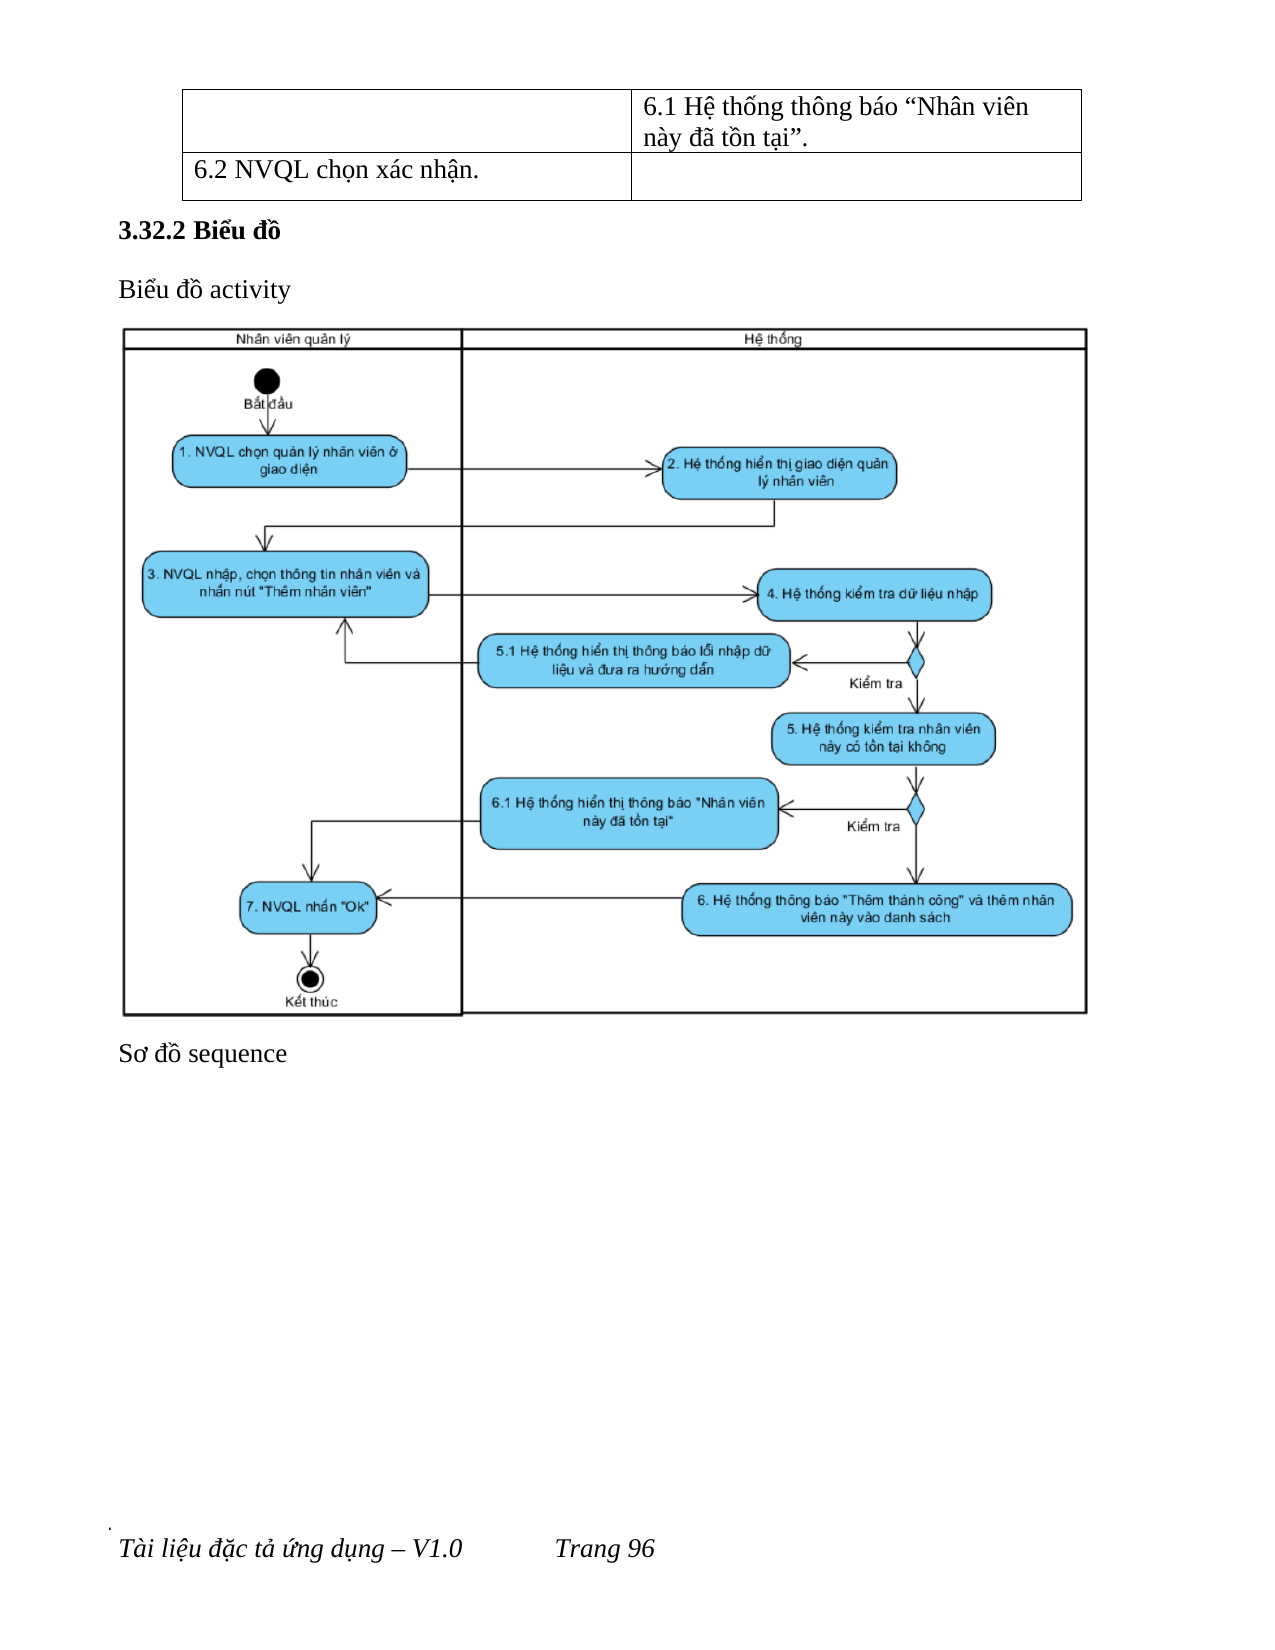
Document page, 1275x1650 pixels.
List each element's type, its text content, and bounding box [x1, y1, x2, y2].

subtitle Biểu đồ [118, 214, 1186, 245]
table_cell 6.1 Hệ thống thông báo “Nhân viên này đã tồn tại”. [632, 90, 1081, 152]
text Sơ đồ sequence [118, 1037, 1186, 1069]
table_cell [183, 90, 631, 152]
picture [118, 323, 1094, 1019]
text Biểu đồ activity [118, 273, 1186, 304]
table_cell [632, 153, 1081, 200]
table_cell 6.2 NVQL chọn xác nhận. [183, 153, 631, 200]
